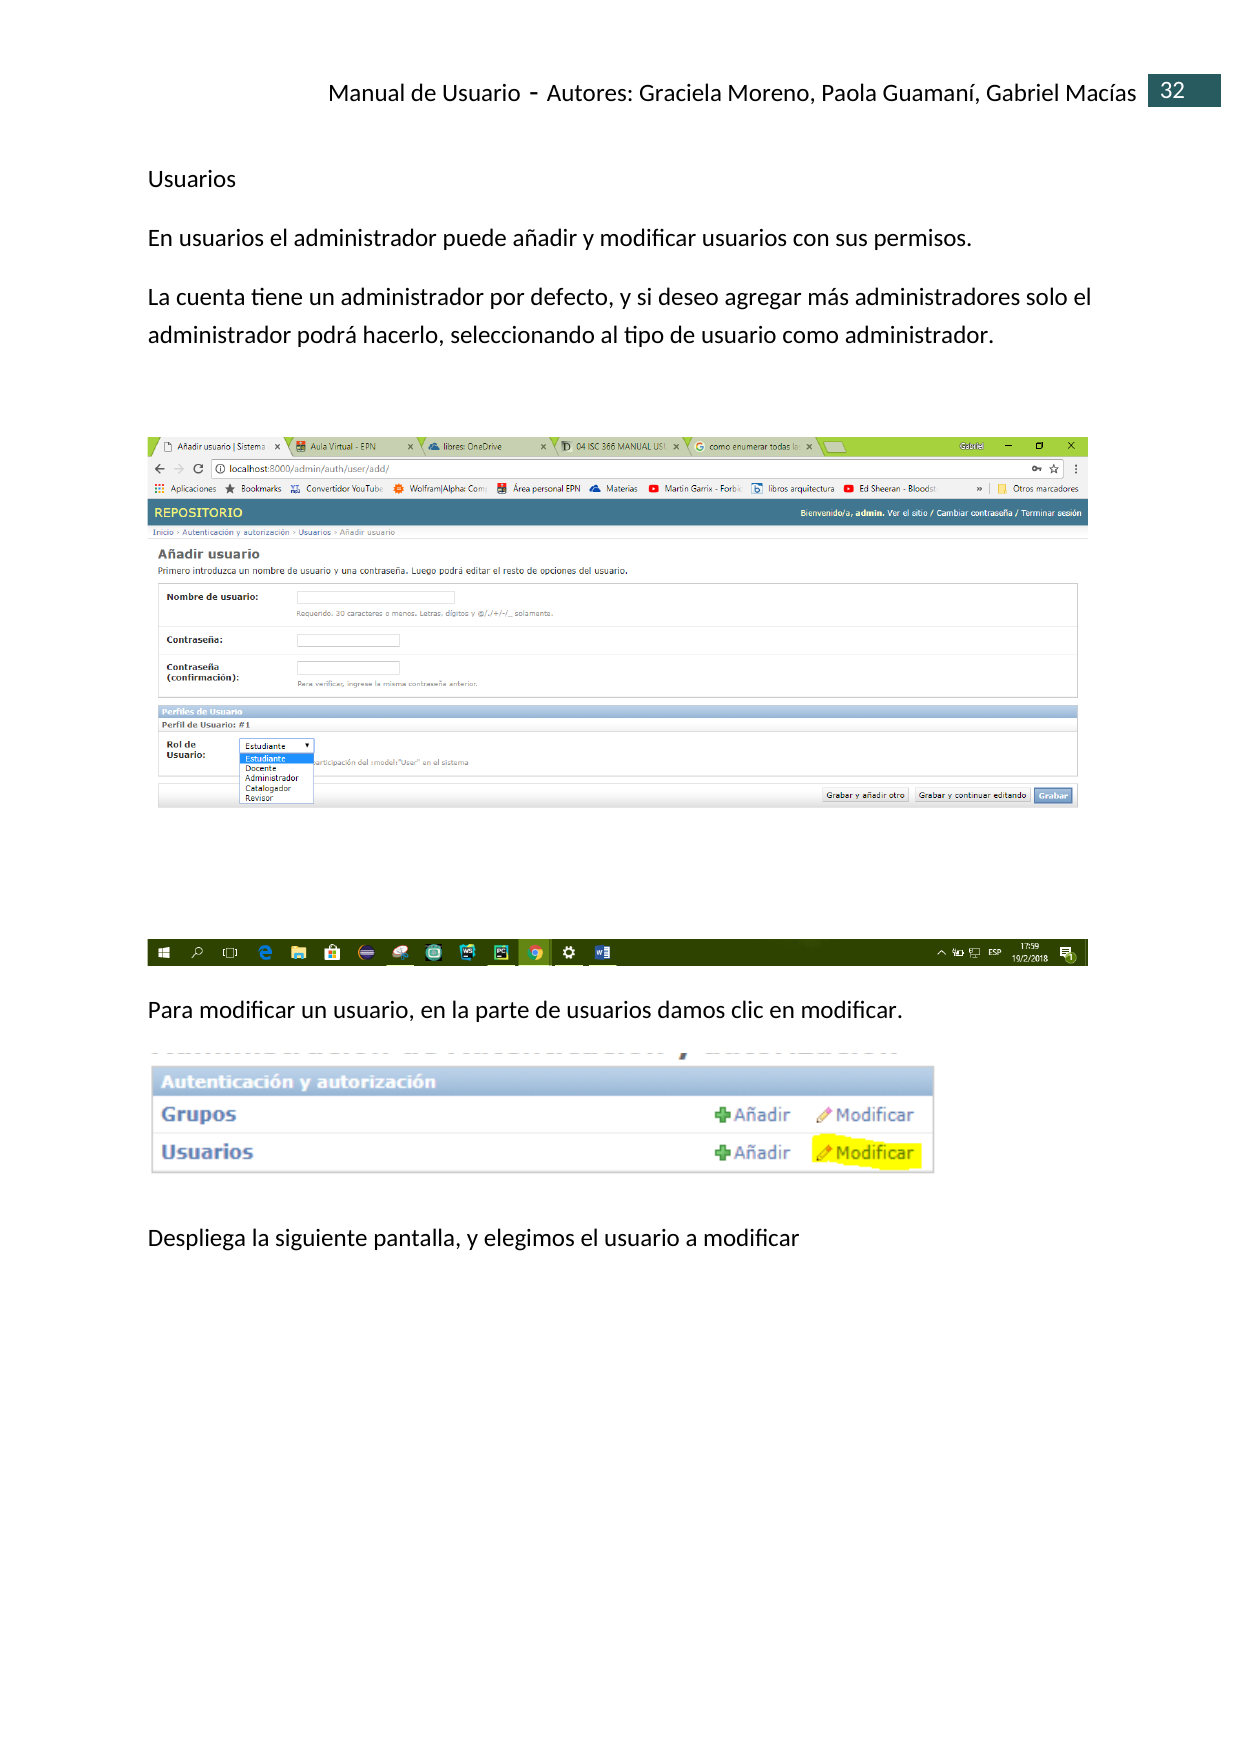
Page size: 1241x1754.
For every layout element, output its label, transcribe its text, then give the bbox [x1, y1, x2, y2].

text Despliega la siguiente pantalla, y elegimos el usuario a modificar [148, 1222, 1092, 1253]
text Para modificar un usuario, en la parte de usuarios damos clic en modificar. [148, 994, 1092, 1024]
picture [147, 437, 1088, 966]
text En usuarios el administrador puede añadir y modificar usuarios con sus permisos. [148, 222, 1092, 252]
text Usuarios [148, 163, 1092, 193]
text La cuenta tiene un administrador por defecto, y si deseo agregar más administradores solo el administrador podrá hacerlo, seleccionando al tipo de usuario como administrador. [148, 281, 1092, 349]
picture [147, 1053, 947, 1194]
